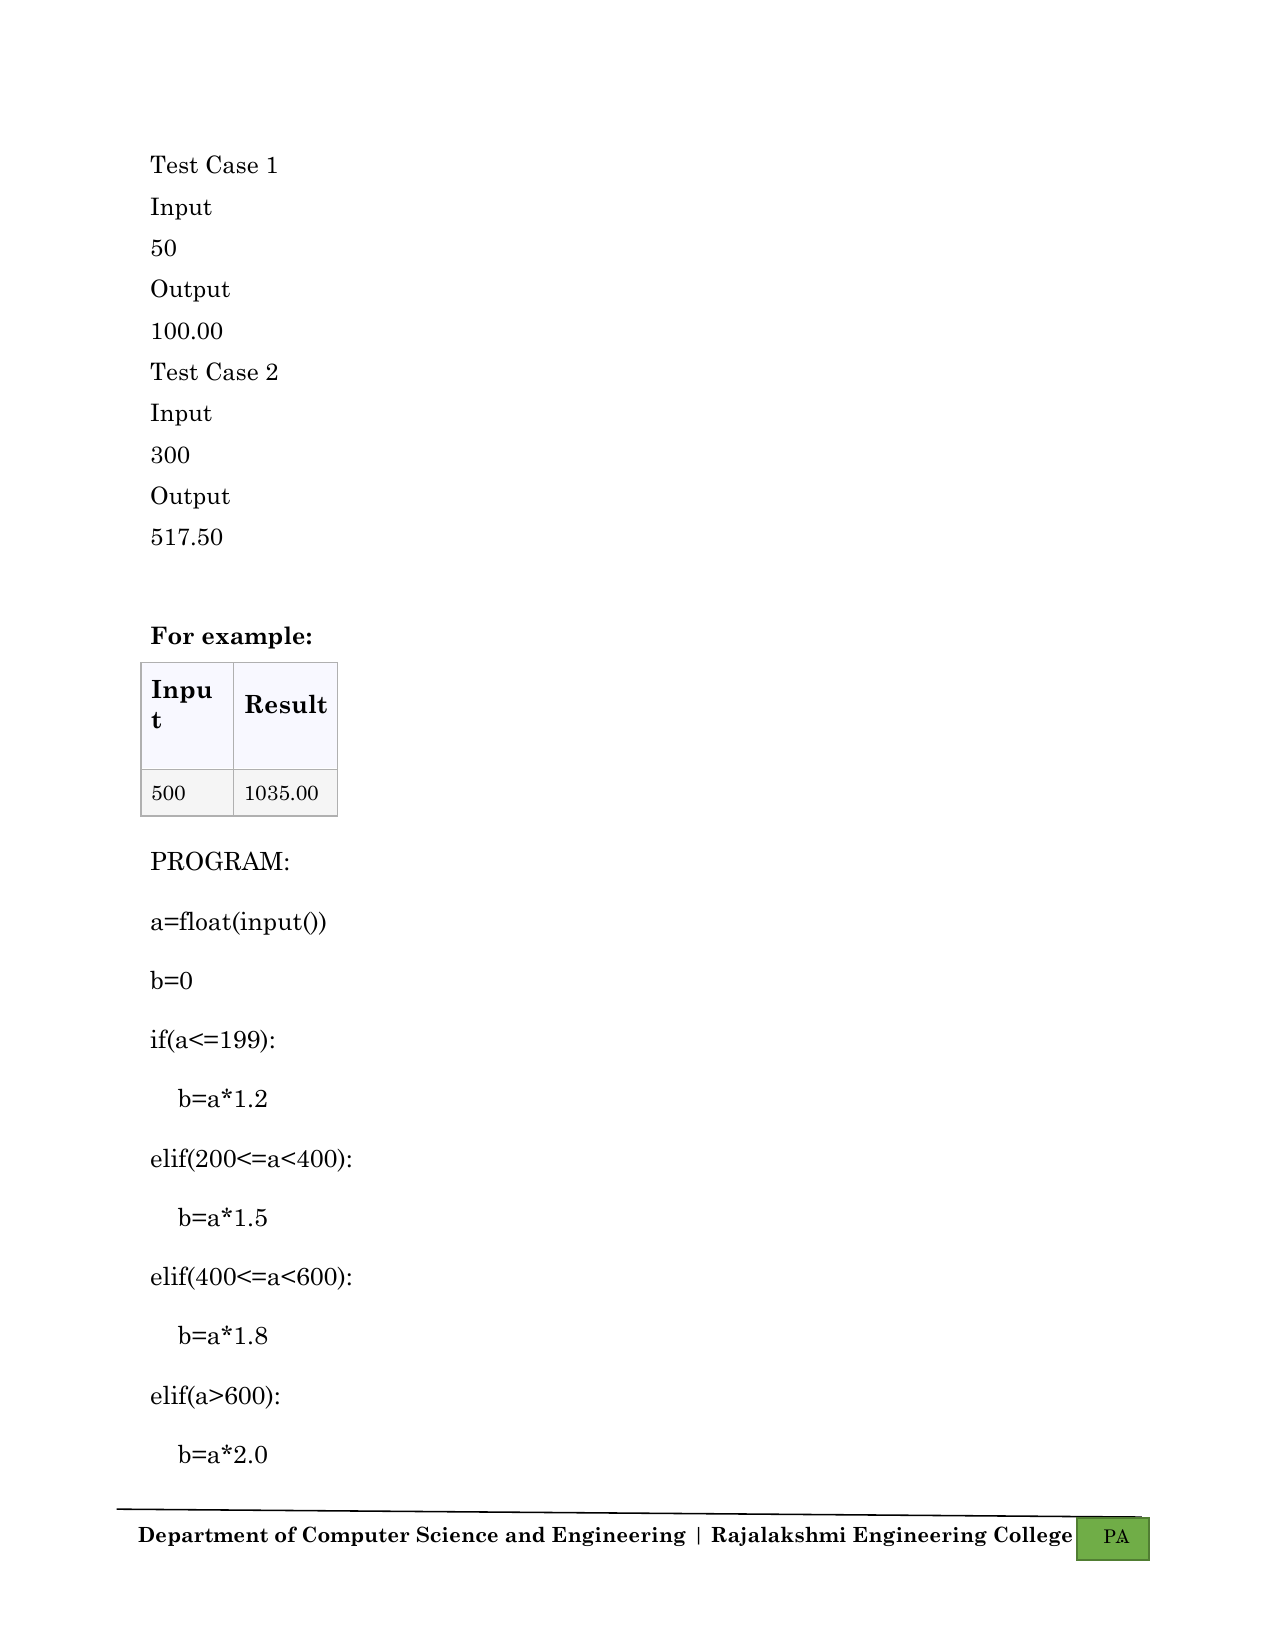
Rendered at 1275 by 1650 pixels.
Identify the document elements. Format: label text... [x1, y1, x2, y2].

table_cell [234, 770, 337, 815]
text 50 [150, 233, 1125, 262]
text b=a*2.0 [150, 1439, 1125, 1469]
text 100.00 [150, 315, 1125, 344]
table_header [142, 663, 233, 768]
text if(a<=199): [150, 1024, 1125, 1054]
text Input [150, 191, 1125, 220]
text b=a*1.2 [150, 1083, 1125, 1113]
text elif(200<=a<400): [150, 1142, 1125, 1172]
text Test Case 2 [150, 357, 1125, 386]
text elif(a>600): [150, 1379, 1125, 1409]
text b=a*1.8 [150, 1320, 1125, 1350]
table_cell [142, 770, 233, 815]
text Test Case 1 [150, 150, 1125, 179]
text For example: [150, 620, 1125, 649]
text Output [150, 274, 1125, 303]
text Input [150, 398, 1125, 427]
text 300 [150, 439, 1125, 468]
text PROGRAM: [150, 846, 1125, 876]
text a=float(input()) [150, 905, 1125, 935]
text 517.50 [150, 522, 1125, 551]
text b=a*1.5 [150, 1202, 1125, 1232]
text elif(400<=a<600): [150, 1261, 1125, 1291]
text Output [150, 481, 1125, 510]
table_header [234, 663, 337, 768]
text b=0 [150, 964, 1125, 994]
